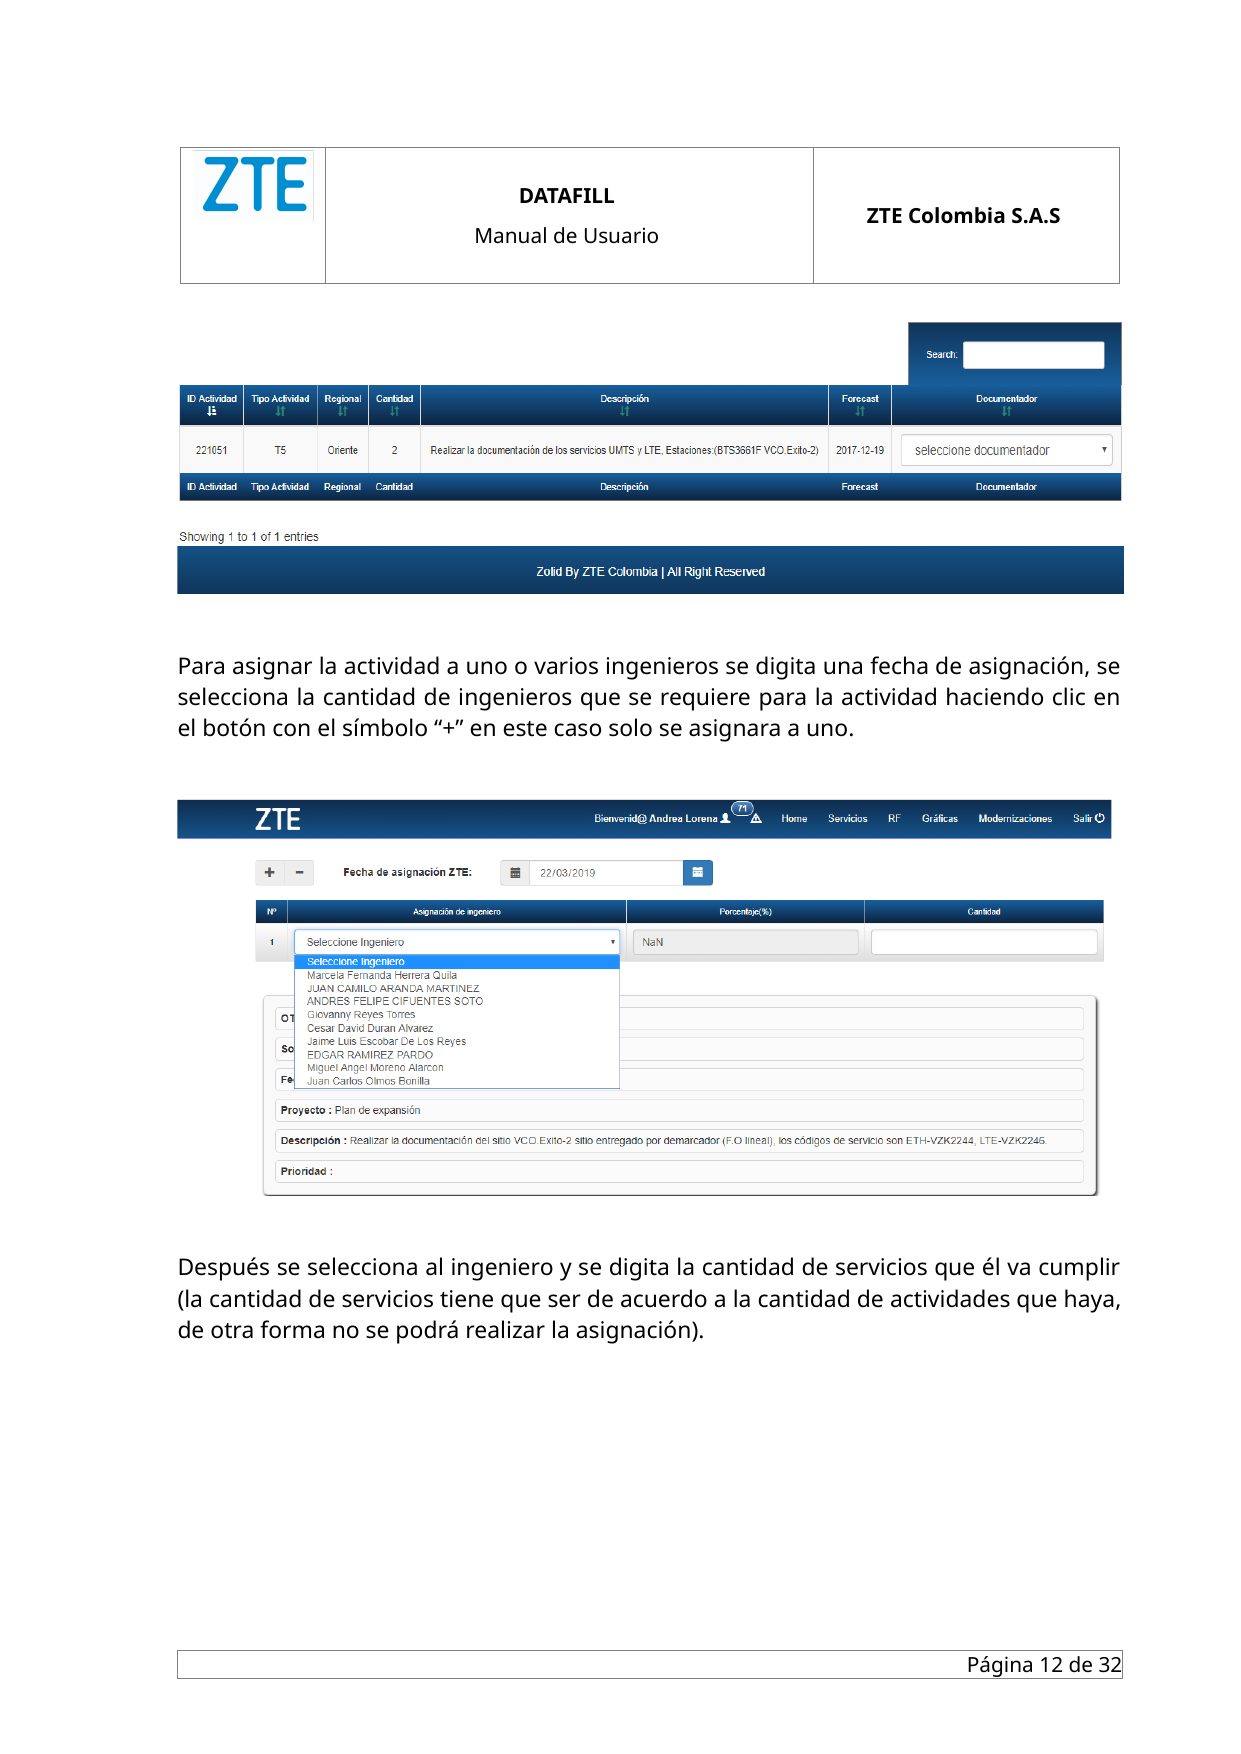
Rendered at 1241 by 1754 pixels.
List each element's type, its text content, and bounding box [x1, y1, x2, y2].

picture [193, 150, 314, 221]
text Después se selecciona al ingeniero y se digita la cantidad de servicios que él va cumplir (la cantidad de servicios tiene que ser de acuerdo a la cantidad de actividades que haya, de otra forma no se podrá realizar la asignación). [177, 1251, 1122, 1345]
picture [177, 312, 1124, 594]
picture [177, 799, 1112, 1196]
text Para asignar la actividad a uno o varios ingenieros se digita una fecha de asignación, se selecciona la cantidad de ingenieros que se requiere para la actividad haciendo clic en el botón con el símbolo “+” en este caso solo se asignara a uno. [177, 650, 1122, 743]
